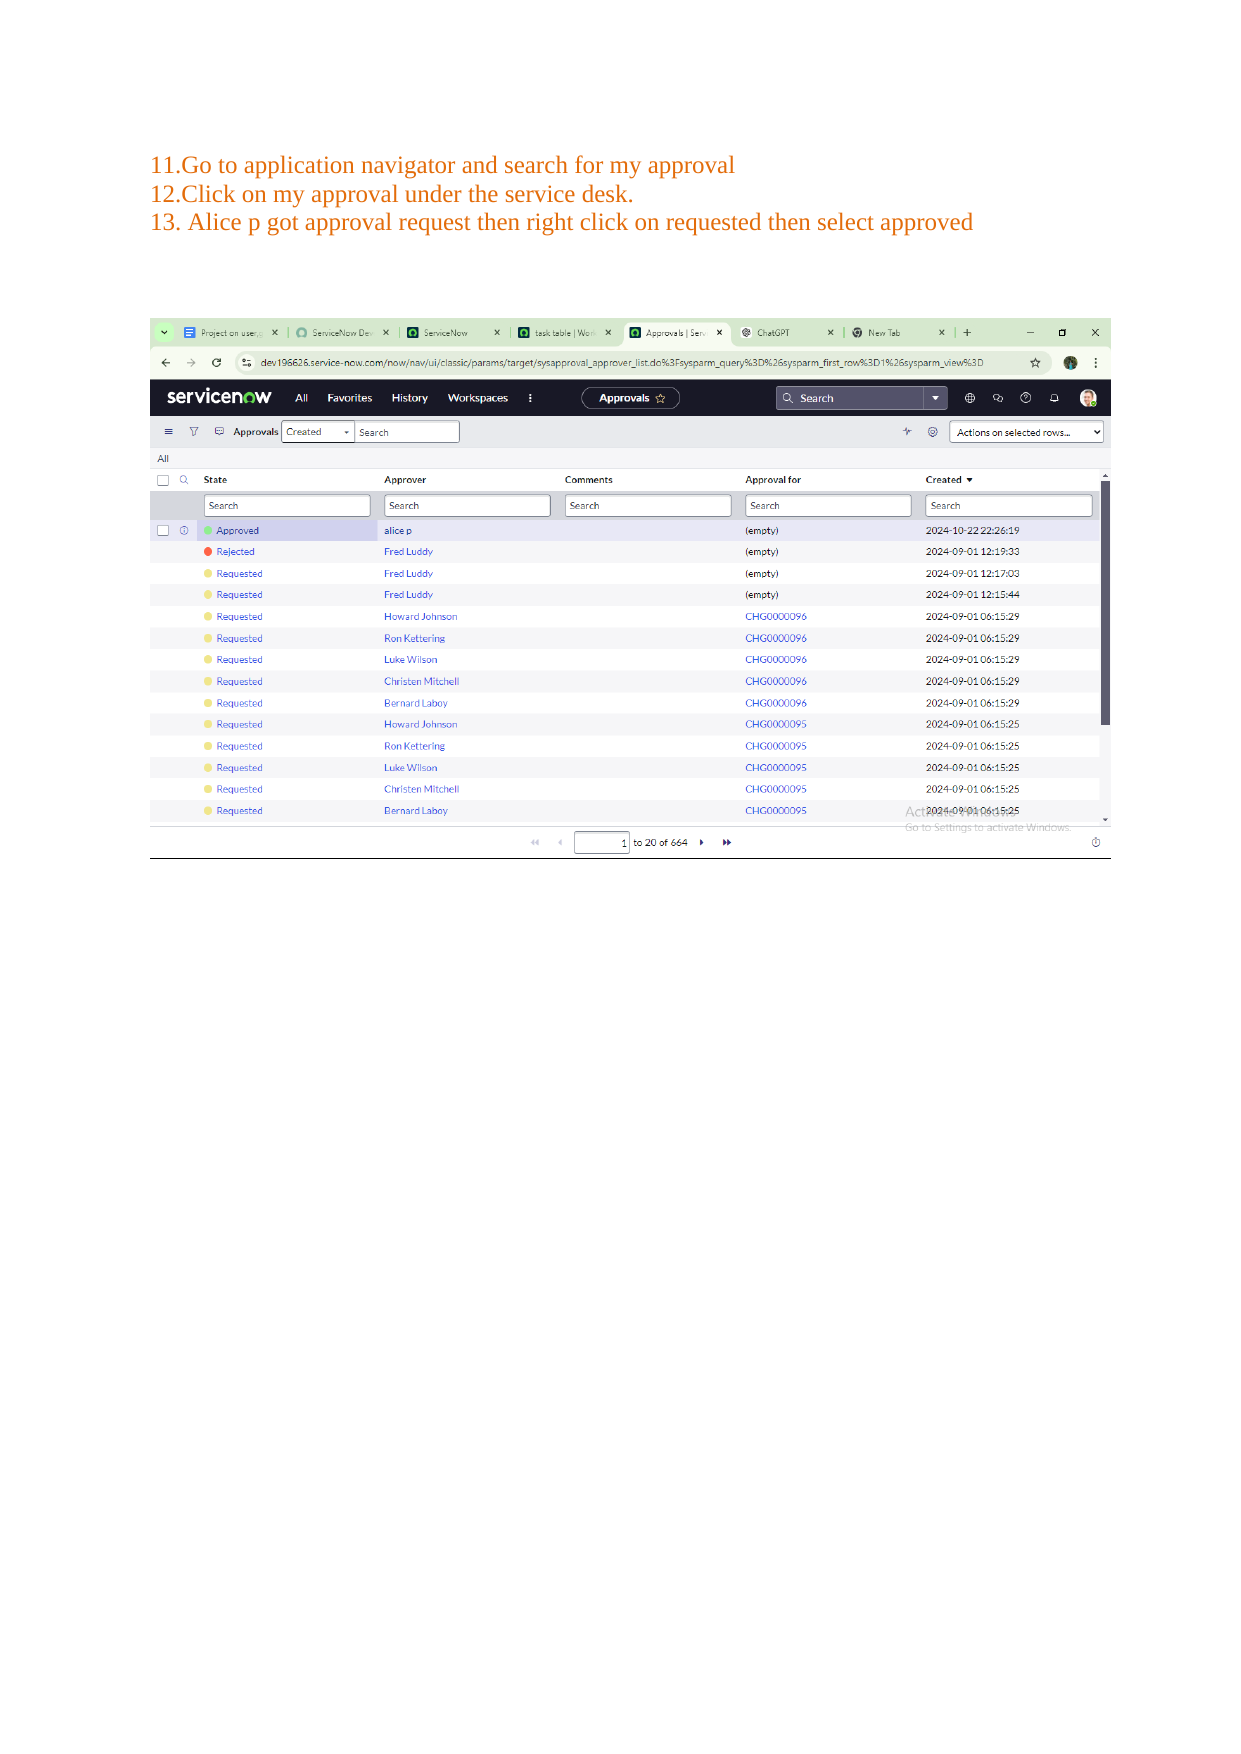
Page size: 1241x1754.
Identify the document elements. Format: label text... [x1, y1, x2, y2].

text 11.Go to application navigator and search for my approval [150, 150, 1090, 179]
text 13. Alice p got approval request then right click on requested then select approved [150, 207, 1090, 236]
picture [150, 318, 1111, 859]
text 12.Click on my approval under the service desk. [150, 179, 1090, 207]
